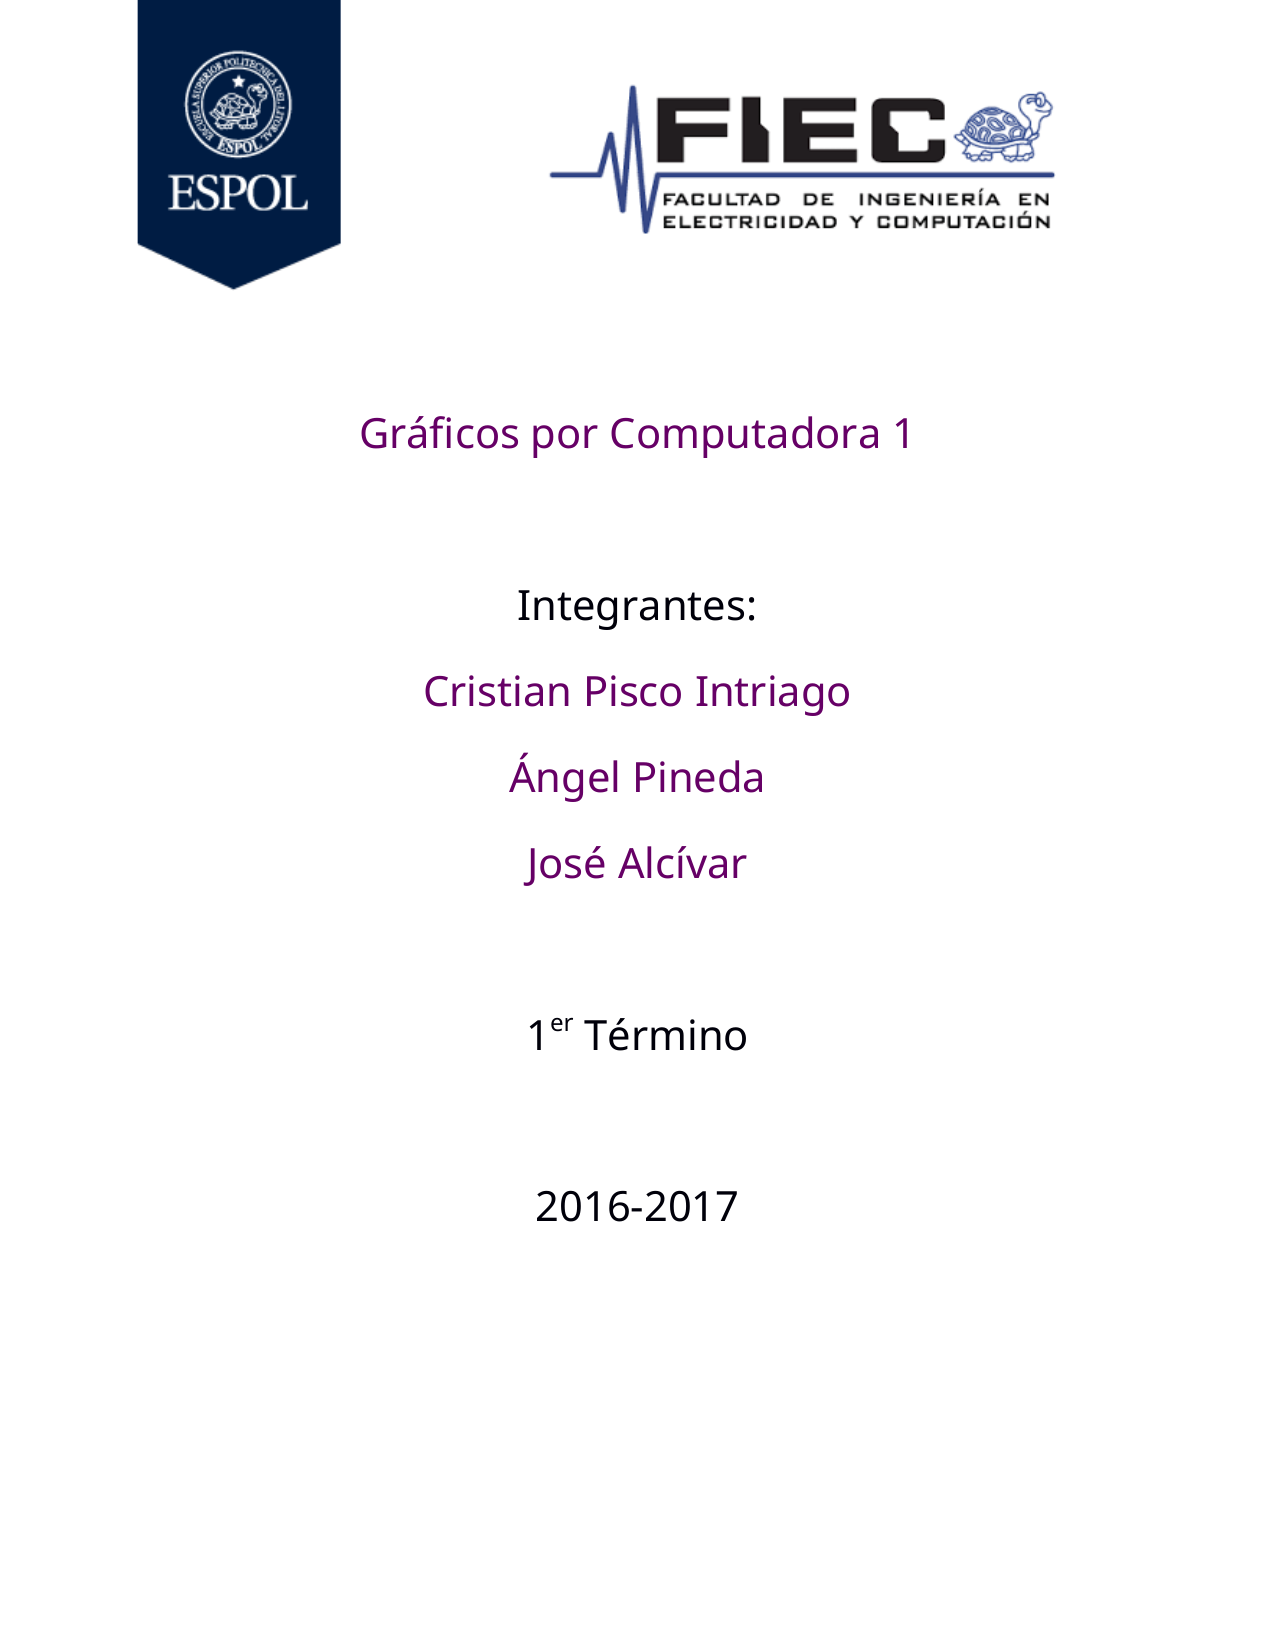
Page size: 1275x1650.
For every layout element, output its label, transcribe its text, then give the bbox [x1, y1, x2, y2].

text 1er Término [177, 1005, 1098, 1062]
text Integrantes: [177, 576, 1098, 632]
text Cristian Pisco Intriago [177, 662, 1098, 718]
picture [543, 78, 1066, 239]
picture [137, 0, 341, 291]
text 2016-2017 [177, 1177, 1098, 1234]
text Gráficos por Computadora 1 [177, 404, 1098, 461]
text José Alcívar [177, 833, 1098, 890]
text Ángel Pineda [177, 747, 1098, 804]
